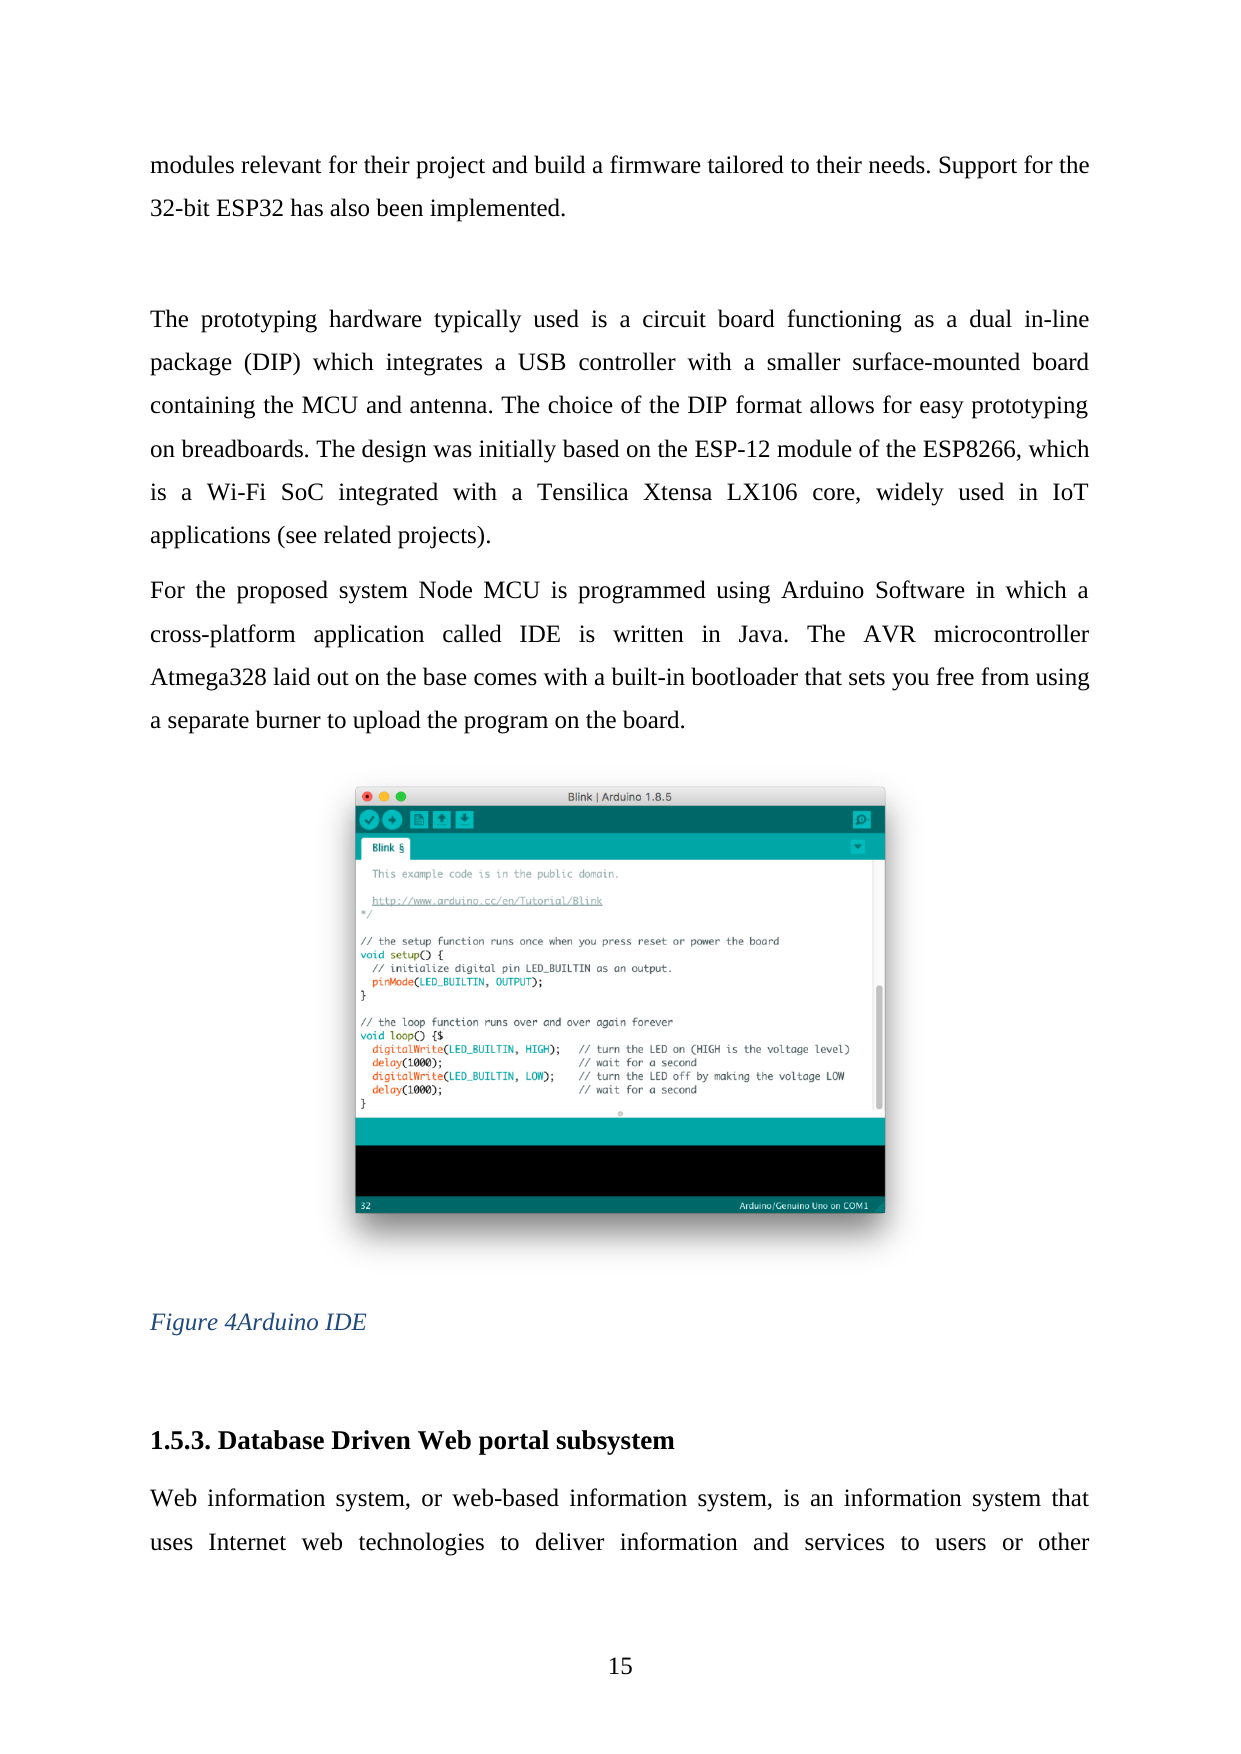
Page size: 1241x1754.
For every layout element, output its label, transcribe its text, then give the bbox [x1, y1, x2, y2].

text For the proposed system Node MCU is programmed using Arduino Software in which a cross-platform application called IDE is written in Java. The AVR microcontroller Atmega328 laid out on the base comes with a built-in bootloader that sets you free from using a separate burner to upload the program on the board. [150, 576, 1090, 734]
text Figure 4Arduino IDE [150, 1307, 1090, 1335]
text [150, 1483, 1090, 1555]
subtitle 1.5.3. Database Driven Web portal subsystem [150, 1424, 1090, 1455]
text The prototyping hardware typically used is a circuit board functioning as a dual in-line package (DIP) which integrates a USB controller with a smaller surface-mounted board containing the MCU and antenna. The choice of the DIP format allows for easy prototyping on breadboards. The design was initially based on the ESP-12 module of the ESP8266, which is a Wi-Fi SoC integrated with a Tensilica Xtensa LX106 core, widely used in IoT applications (see related projects). [150, 304, 1090, 549]
picture [308, 760, 932, 1280]
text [150, 150, 1090, 222]
